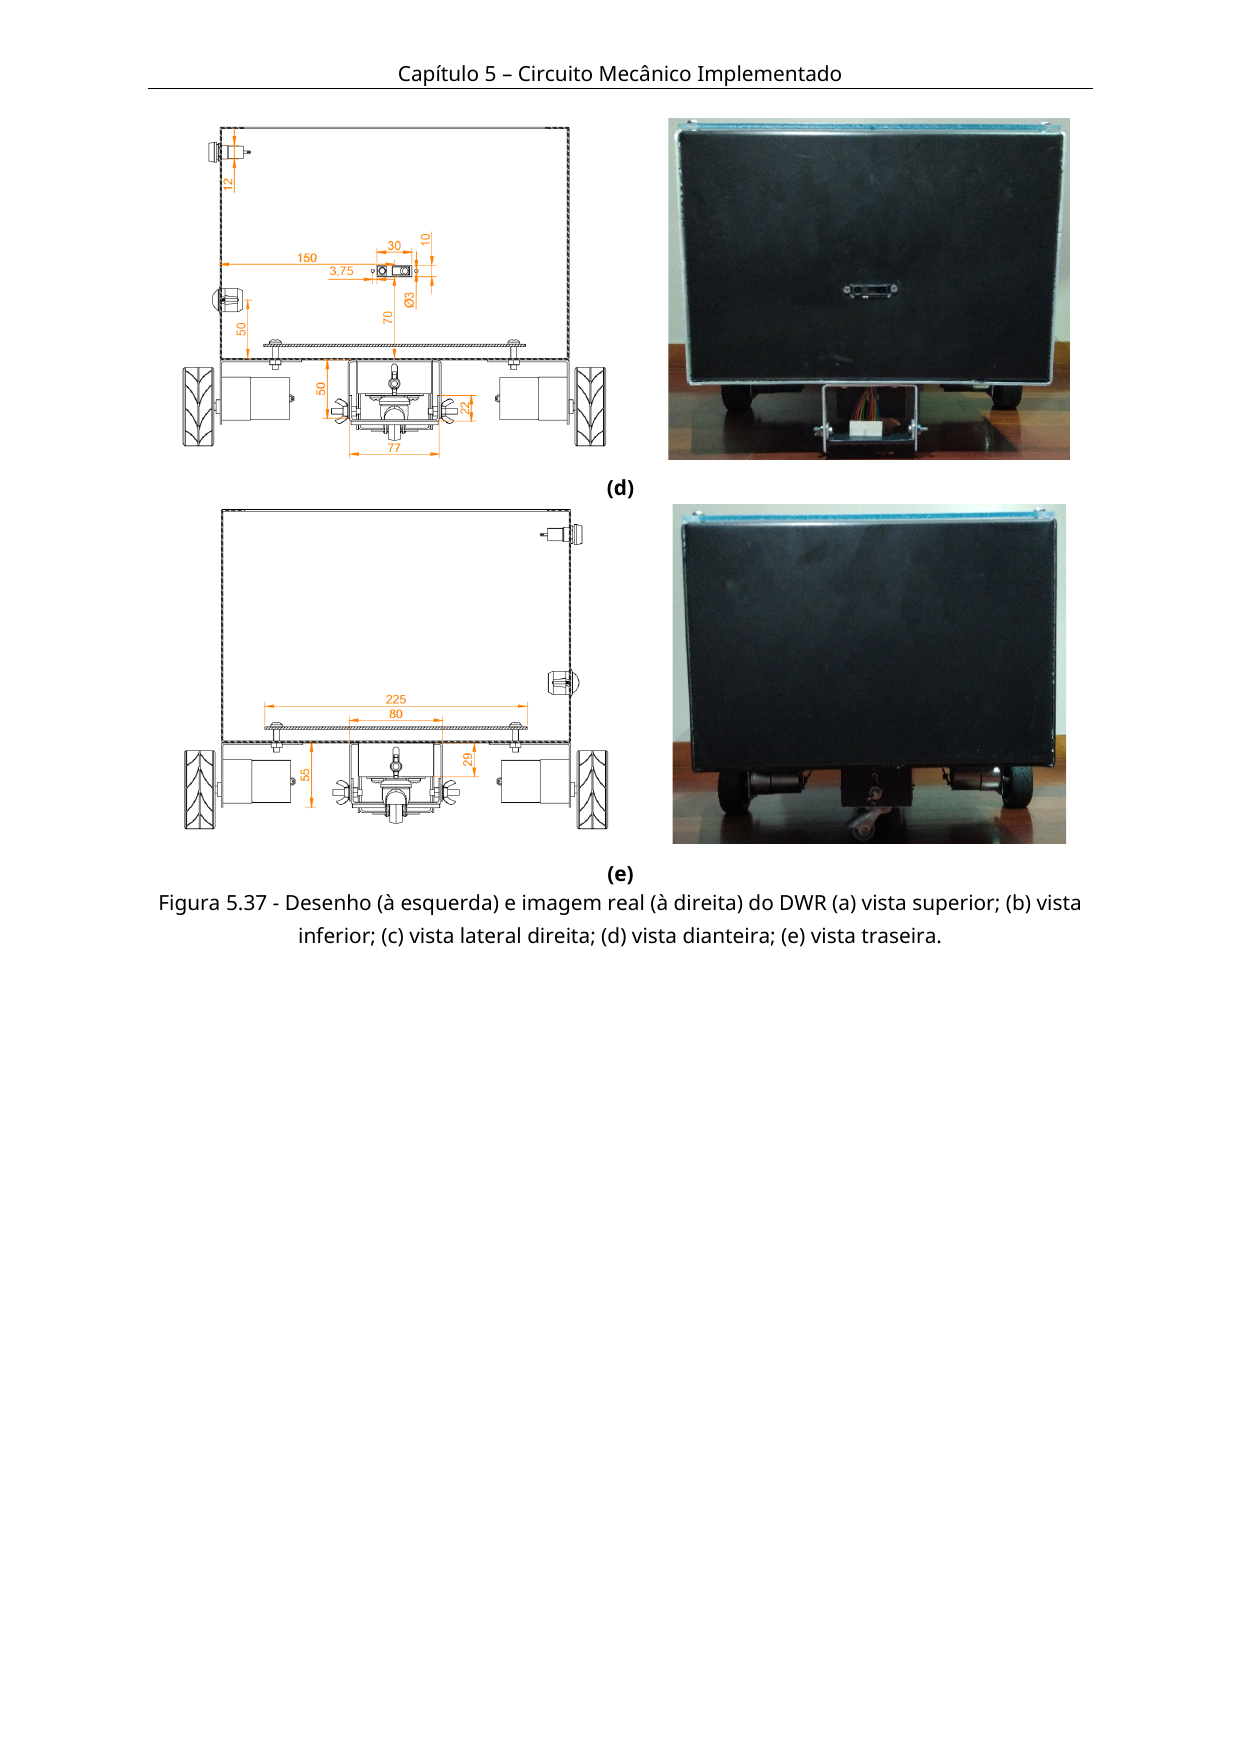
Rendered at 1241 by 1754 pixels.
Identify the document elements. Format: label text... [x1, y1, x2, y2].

table_cell [644, 503, 1093, 859]
picture [672, 504, 1067, 844]
text Figura 5.1 - Desenho (à esquerda) e imagem real (à direita) do DWR (a) vista superior; (b) vista inferior; (c) vista lateral direita; (d) vista dianteira; (e) vista traseira. [148, 888, 1092, 949]
table_cell (e) [148, 859, 1093, 888]
picture [168, 502, 623, 847]
picture [668, 118, 1070, 460]
table_cell [148, 118, 644, 473]
table_cell [148, 503, 644, 859]
table_cell [644, 118, 1093, 473]
table_cell (d) [148, 473, 1093, 502]
picture [172, 118, 619, 461]
